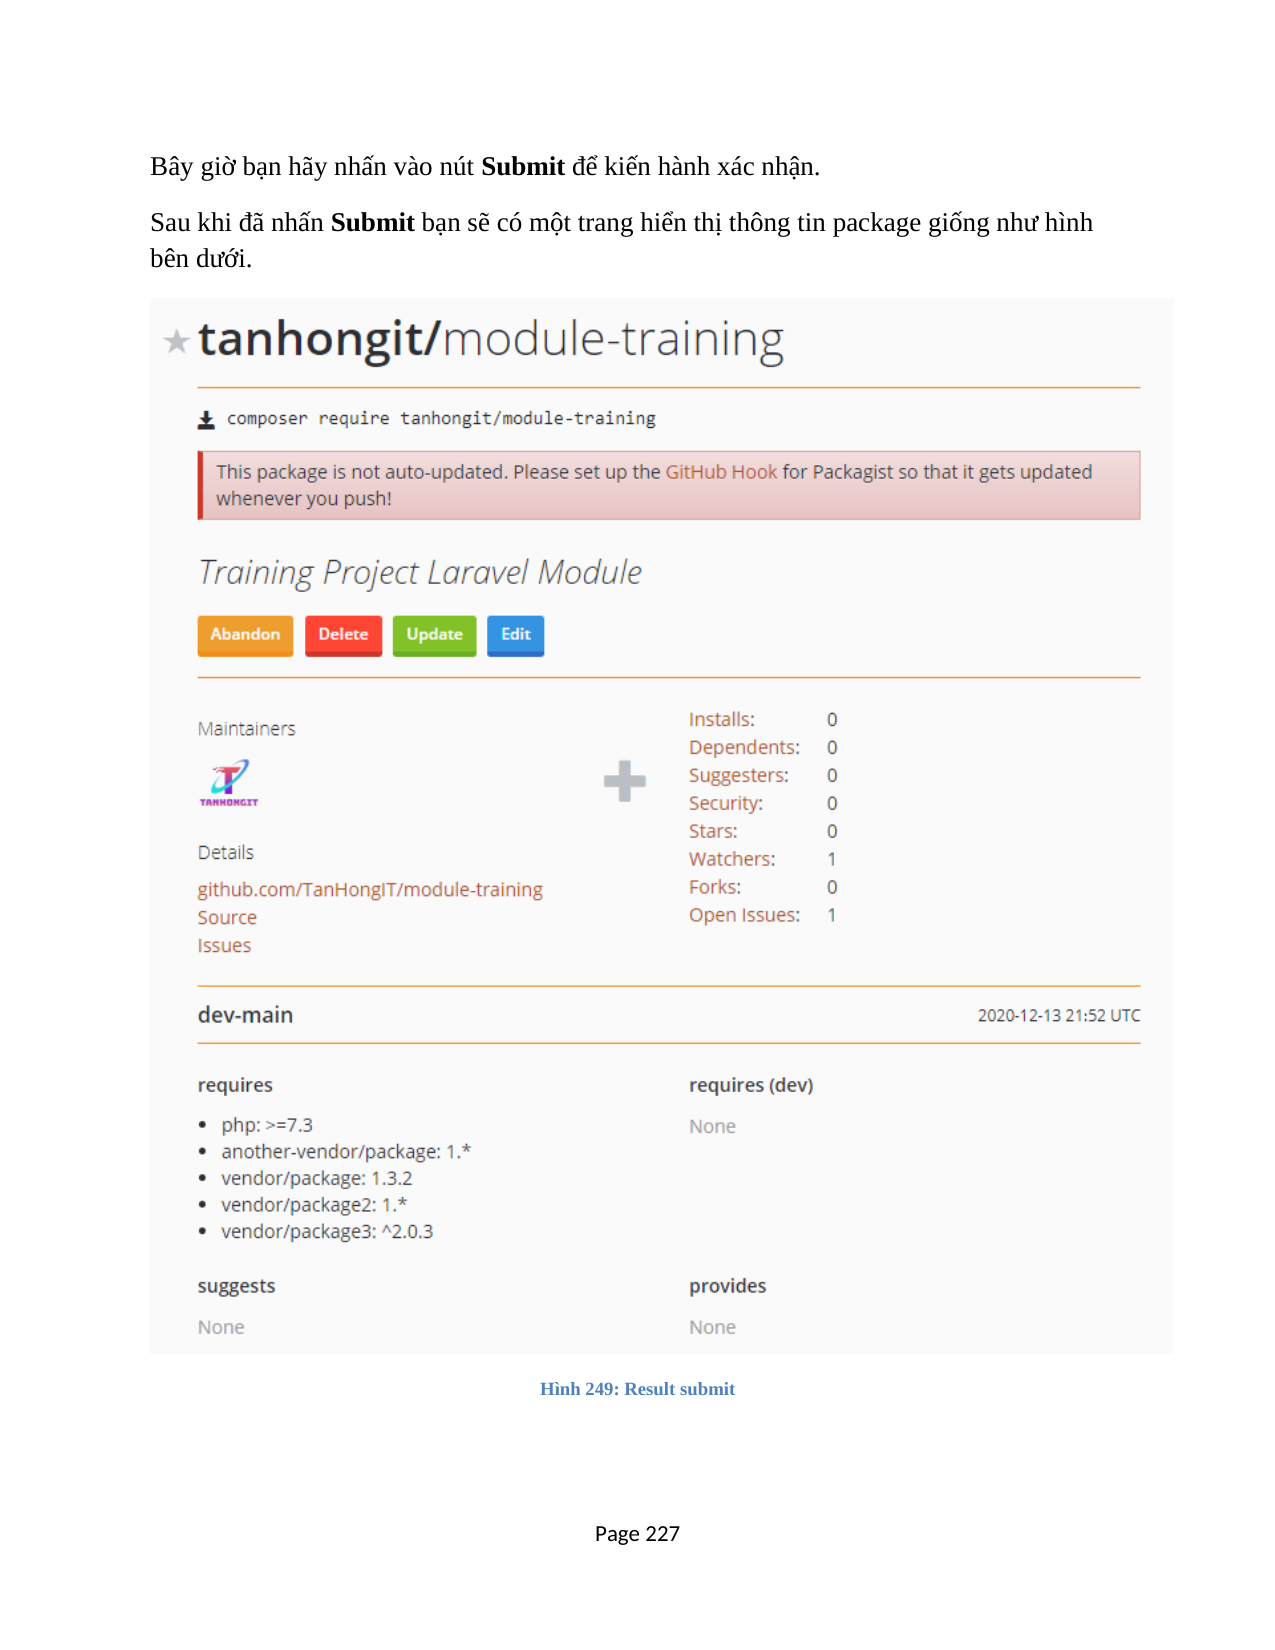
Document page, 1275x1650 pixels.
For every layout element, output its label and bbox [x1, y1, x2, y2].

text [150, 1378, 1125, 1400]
picture [150, 298, 1174, 1354]
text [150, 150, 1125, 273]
